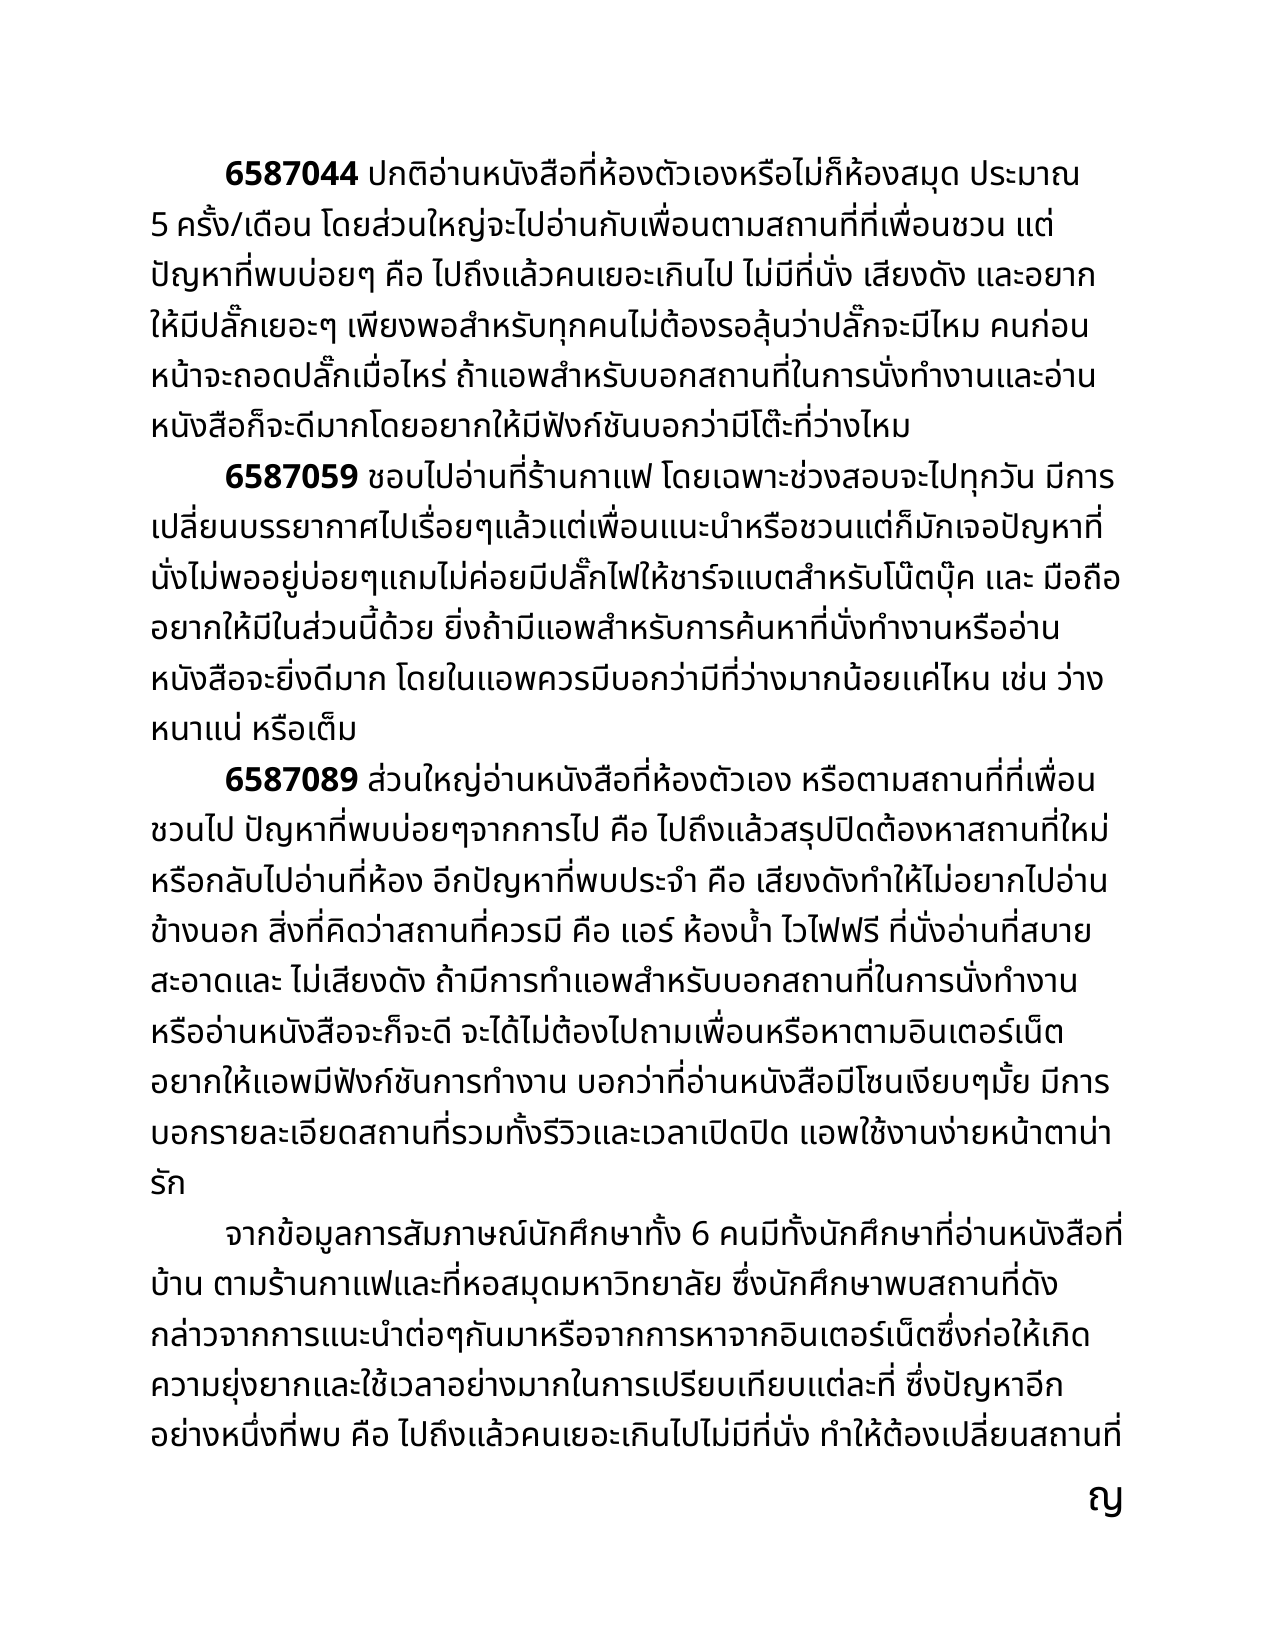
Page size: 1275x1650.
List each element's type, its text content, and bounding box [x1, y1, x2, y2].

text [150, 1209, 1125, 1462]
text 6587089 ส่วนใหญ่อ่านหนังสือที่ห้องตัวเอง หรือตามสถานที่ที่เพื่อนชวนไป ปัญหาที่พบบ่อยๆจากการไป คือ ไปถึงแล้วสรุปปิดต้องหาสถานที่ใหม่หรือกลับไปอ่านที่ห้อง อีกปัญหาที่พบประจำ คือ เสียงดังทำให้ไม่อยากไปอ่านข้างนอก สิ่งที่คิดว่าสถานที่ควรมี คือ แอร์ ห้องน้ำ ไวไฟฟรี ที่นั่งอ่านที่สบาย สะอาดและ ไม่เสียงดัง ถ้ามีการทำแอพสำหรับบอกสถานที่ในการนั่งทำงานหรืออ่านหนังสือจะก็จะดี จะได้ไม่ต้องไปถามเพื่อนหรือหาตามอินเตอร์เน็ต อยากให้แอพมีฟังก์ชันการทำงาน บอกว่าที่อ่านหนังสือมีโซนเงียบๆมั้ย มีการบอกรายละเอียดสถานที่รวมทั้งรีวิวและเวลาเปิดปิด แอพใช้งานง่ายหน้าตาน่ารัก [150, 756, 1125, 1209]
text 6587044 ปกติอ่านหนังสือที่ห้องตัวเองหรือไม่ก็ห้องสมุด ประมาณ 5ครั้ง/เดือน โดยส่วนใหญ่จะไปอ่านกับเพื่อนตามสถานที่ที่เพื่อนชวน แต่ปัญหาที่พบบ่อยๆ คือ ไปถึงแล้วคนเยอะเกินไป ไม่มีที่นั่ง เสียงดัง และอยากให้มีปลั๊กเยอะๆ เพียงพอสำหรับทุกคนไม่ต้องรอลุ้นว่าปลั๊กจะมีไหม คนก่อนหน้าจะถอดปลั๊กเมื่อไหร่ ถ้าแอพสำหรับบอกสถานที่ในการนั่งทำงานและอ่านหนังสือก็จะดีมากโดยอยากให้มีฟังก์ชันบอกว่ามีโต๊ะที่ว่างไหม [150, 150, 1125, 453]
text 6587059 ชอบไปอ่านที่ร้านกาแฟ โดยเฉพาะช่วงสอบจะไปทุกวัน มีการเปลี่ยนบรรยากาศไปเรื่อยๆแล้วแต่เพื่อนแนะนำหรือชวนแต่ก็มักเจอปัญหาที่นั่งไม่พออยู่บ่อยๆแถมไม่ค่อยมีปลั๊กไฟให้ชาร์จแบตสำหรับโน๊ตบุ๊ค เเละ มือถืออยากให้มีในส่วนนี้ด้วย ยิ่งถ้ามีแอพสำหรับการค้นหาที่นั่งทำงานหรืออ่านหนังสือจะยิ่งดีมาก โดยในแอพควรมีบอกว่ามีที่ว่างมากน้อยเเค่ไหน เช่น ว่าง หนาแน่ หรือเต็ม [150, 453, 1125, 756]
